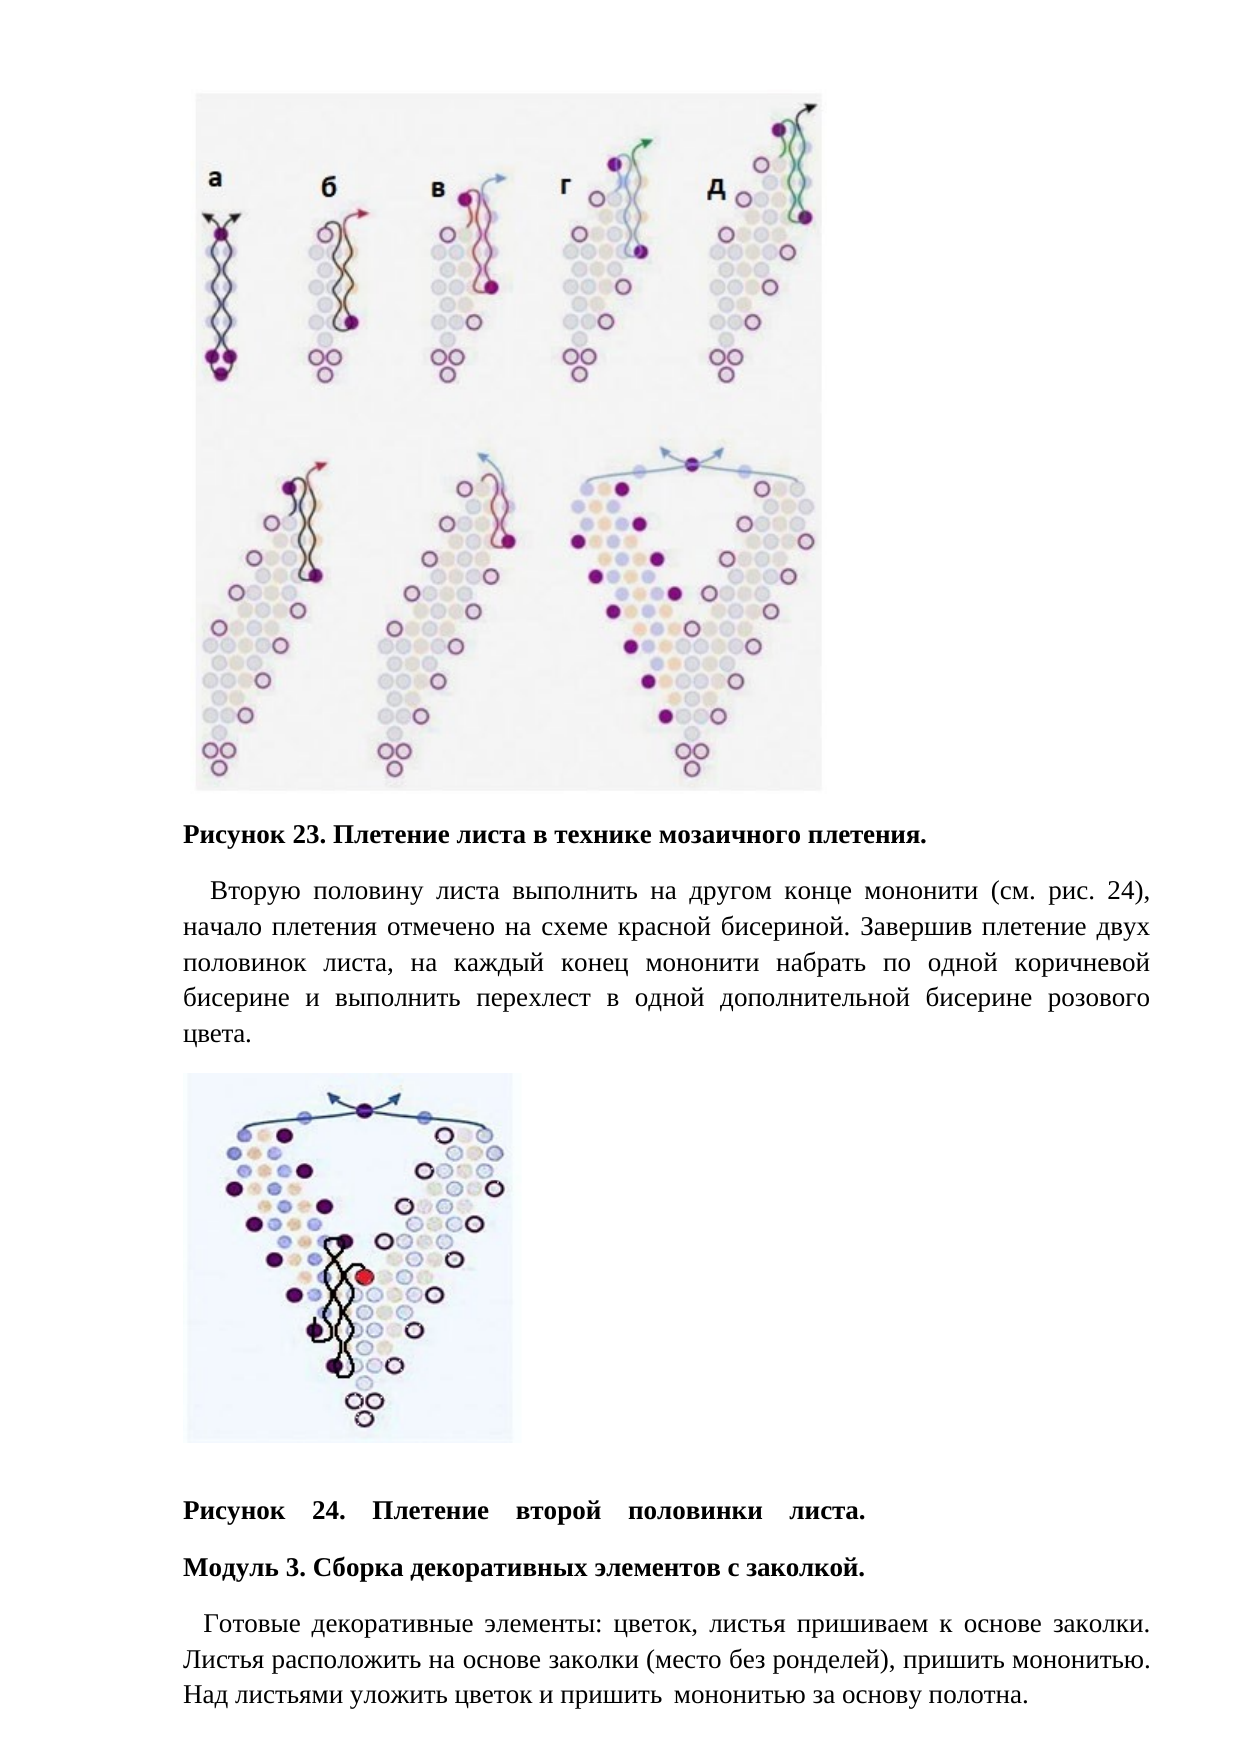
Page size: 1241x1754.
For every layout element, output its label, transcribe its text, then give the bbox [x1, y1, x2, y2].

picture [183, 1073, 522, 1443]
picture [190, 89, 828, 794]
text Рисунок 23. Плетение листа в технике мозаичного плетения. [183, 818, 1226, 849]
text Готовые декоративные элементы: цветок, листья пришиваем к основе заколки. Листья расположить на основе заколки (место без ронделей), пришить мононитью. Над листьями уложить цветок и пришить мононитью за основу полотна. [183, 1607, 1151, 1709]
text Вторую половину листа выполнить на другом конце мононити (см. рис. 24), начало плетения отмечено на схеме красной бисериной. Завершив плетение двух половинок листа, на каждый конец мононити набрать по одной коричневой бисерине и выполнить перехлест в одной дополнительной бисерине розового цвета. [183, 874, 1152, 1048]
